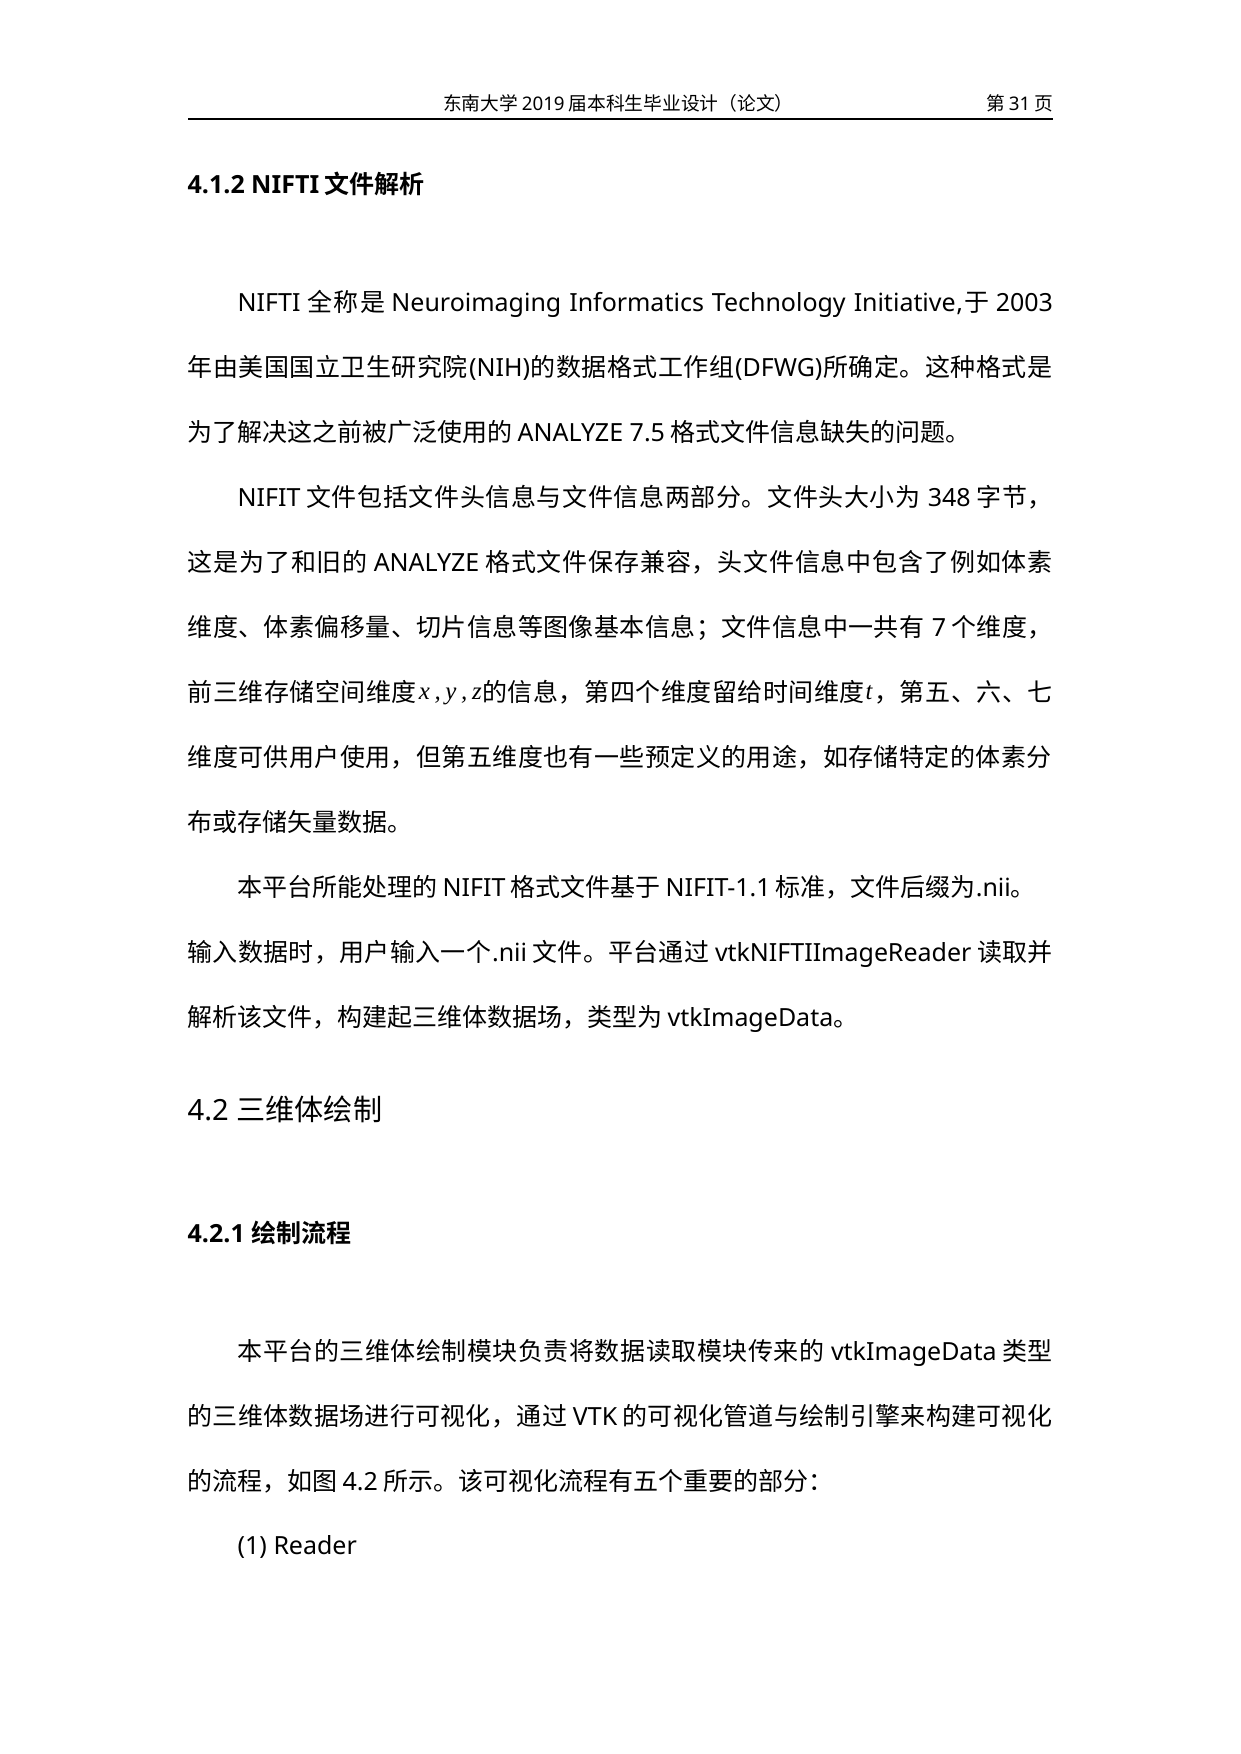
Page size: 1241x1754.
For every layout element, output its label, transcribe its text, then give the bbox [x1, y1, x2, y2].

text (1) Reader [187, 1512, 1053, 1577]
subtitle 4.2 三维体绘制 [187, 1076, 1053, 1141]
text 输入数据时，用户输入一个.nii文件。平台通过vtkNIFTIImageReader读取并解析该文件，构建起三维体数据场，类型为vtkImageData。 [187, 918, 1053, 1048]
text NIFTI全称是Neuroimaging Informatics Technology Initiative,于2003年由美国国立卫生研究院(NIH)的数据格式工作组(DFWG)所确定。这种格式是为了解决这之前被广泛使用的ANALYZE 7.5格式文件信息缺失的问题。 [187, 268, 1053, 463]
text NIFIT文件包括文件头信息与文件信息两部分。文件头大小为348字节，这是为了和旧的ANALYZE格式文件保存兼容，头文件信息中包含了例如体素维度、体素偏移量、切片信息等图像基本信息；文件信息中一共有7个维度，前三维存储空间维度的信息，第四个维度留给时间维度，第五、六、七维度可供用户使用，但第五维度也有一些预定义的用途，如存储特定的体素分布或存储矢量数据。 [187, 463, 1053, 853]
subtitle 4.1.2 NIFTI文件解析 [187, 150, 1053, 215]
text 本平台的三维体绘制模块负责将数据读取模块传来的vtkImageData类型的三维体数据场进行可视化，通过VTK的可视化管道与绘制引擎来构建可视化的流程，如图4.2所示。该可视化流程有五个重要的部分： [187, 1317, 1053, 1512]
subtitle 4.2.1 绘制流程 [187, 1199, 1053, 1264]
text 本平台所能处理的NIFIT格式文件基于NIFIT-1.1标准，文件后缀为.nii。 [187, 853, 1053, 918]
